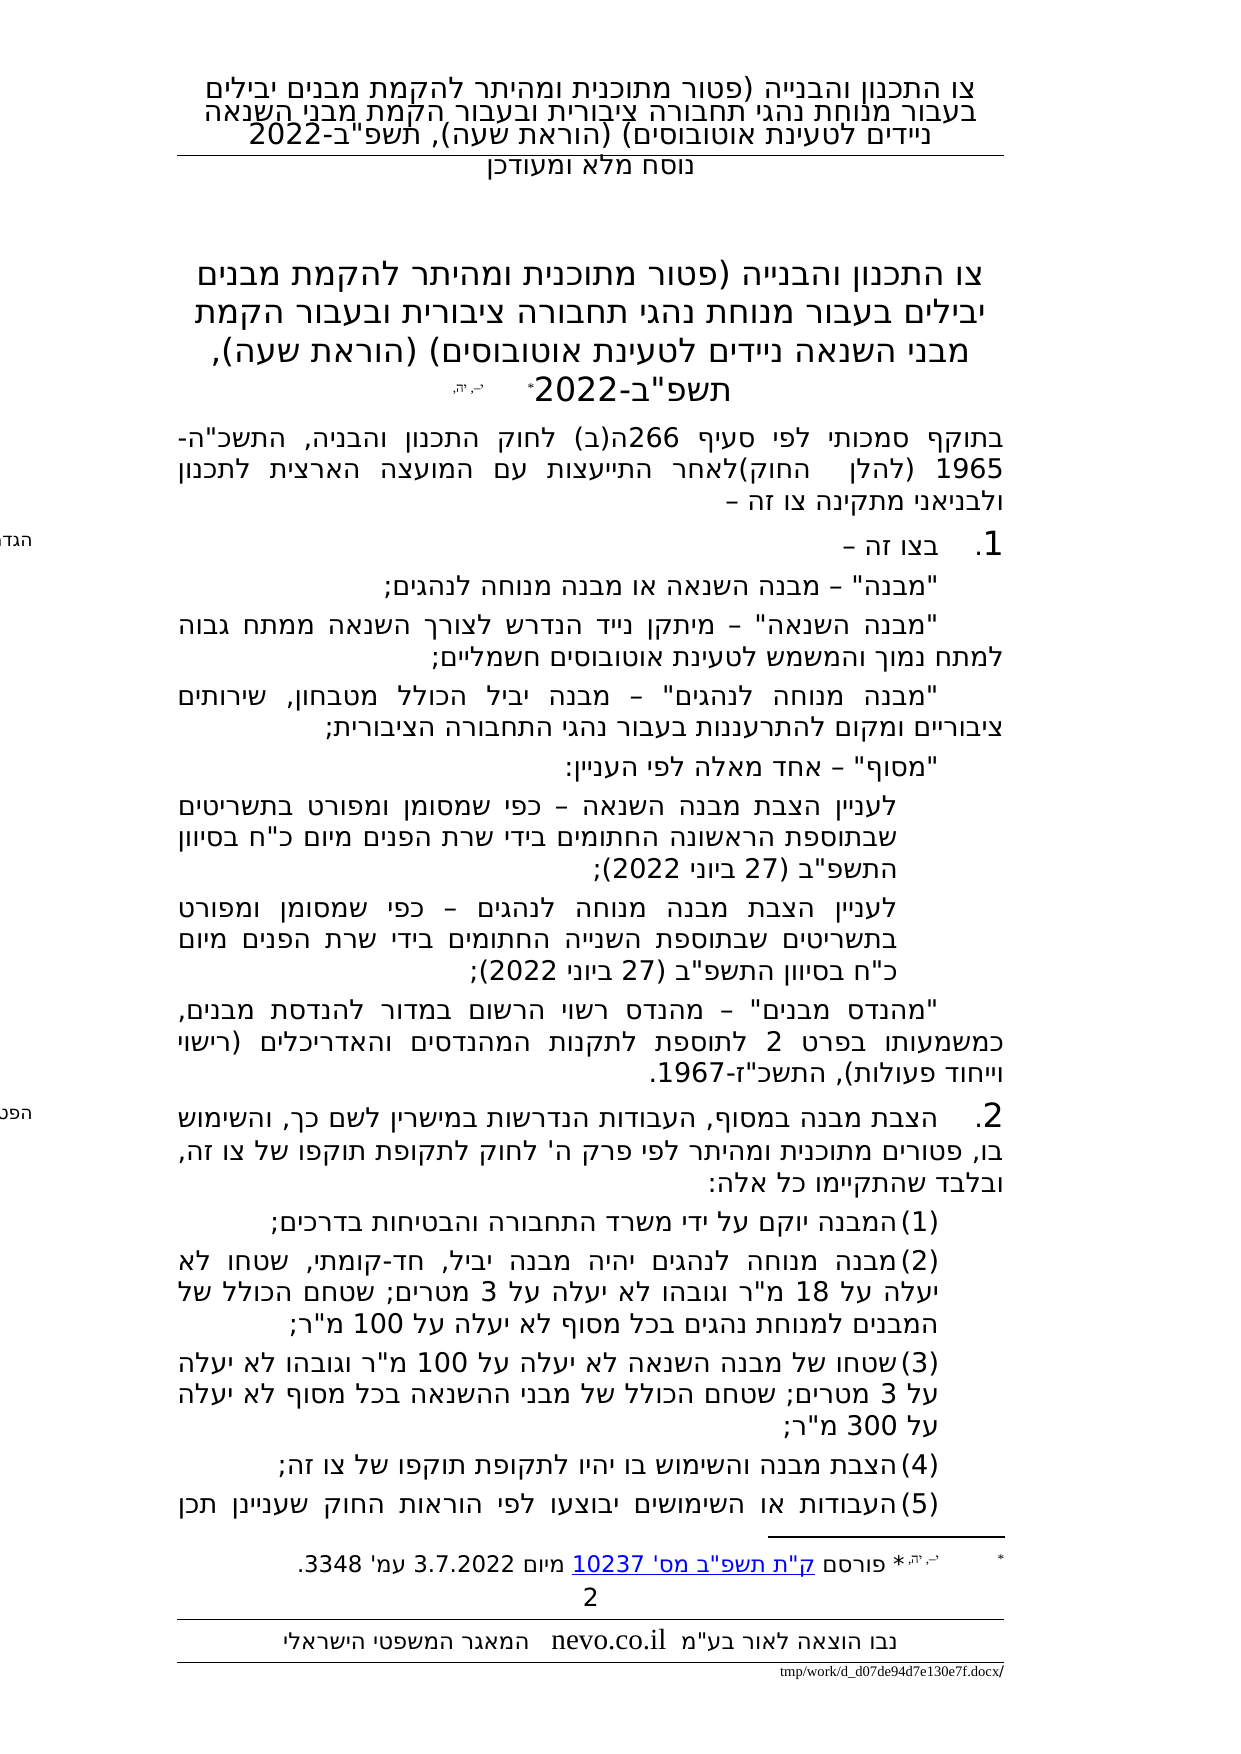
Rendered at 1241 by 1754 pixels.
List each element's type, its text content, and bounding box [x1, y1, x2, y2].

text צו התכנון והבנייה (פטור מתוכנית ומהיתר להקמת מבנים יבילים בעבור מנוחת נהגי תחבורה ציבורית ובעבור הקמת מבני השנאה ניידים לטעינת אוטובוסים) (הוראת שעה), תשפ"ב-2022* [177, 254, 1004, 409]
text (1) המבנה יוקם על ידי משרד התחבורה והבטיחות בדרכים; [177, 1206, 939, 1237]
text לעניין הצבת מבנה מנוחה לנהגים – כפי שמסומן ומפורט בתשריטים שבתוספת השנייה החתומים בידי שרת הפנים מיום כ"ח בסיוון התשפ"ב (27 ביוני 2022); [177, 892, 898, 987]
text "מסוף" – אחד מאלה לפי העניין: [177, 751, 1004, 782]
text לעניין הצבת מבנה השנאה – כפי שמסומן ומפורט בתשריטים שבתוספת הראשונה החתומים בידי שרת הפנים מיום כ"ח בסיוון התשפ"ב (27 ביוני 2022); [177, 790, 898, 884]
text (4) הצבת מבנה והשימוש בו יהיו לתקופת תוקפו של צו זה; [177, 1449, 939, 1481]
text "מהנדס מבנים" – מהנדס רשוי הרשום במדור להנדסת מבנים, כמשמעותו בפרט 2 לתוספת לתקנות המהנדסים והאדריכלים (רישוי וייחוד פעולות), התשכ"ז-1967. [177, 994, 1004, 1089]
text (2) מבנה מנוחה לנהגים יהיה מבנה יביל, חד-קומתי, שטחו לא יעלה על 18 מ"ר וגובהו לא יעלה על 3 מטרים; שטחם הכולל של המבנים למנוחת נהגים בכל מסוף לא יעלה על 100 מ"ר; [177, 1245, 939, 1340]
text (3) שטחו של מבנה השנאה לא יעלה על 100 מ"ר וגובהו לא יעלה על 3 מטרים; שטחם הכולל של מבני ההשנאה בכל מסוף לא יעלה על 300 מ"ר; [177, 1347, 939, 1442]
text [177, 1488, 939, 1520]
text 1. בצו זה – [177, 524, 1004, 563]
text "מבנה" – מבנה השנאה או מבנה מנוחה לנהגים; [177, 571, 1004, 602]
text 2. הצבת מבנה במסוף, העבודות הנדרשות במישרין לשם כך, והשימוש בו, פטורים מתוכנית ומהיתר לפי פרק ה' לחוק לתקופת תוקפו של צו זה, ובלבד שהתקיימו כל אלה: [177, 1096, 1004, 1198]
text בתוקף סמכותי לפי סעיף 266ה(ב) לחוק התכנון והבנייה, התשכ"ה-1965 (להלן – החוק), לאחר התייעצות עם המועצה הארצית לתכנון ולבנייה, אני מתקינה צו זה – [177, 422, 1004, 517]
text "מבנה השנאה" – מיתקן נייד הנדרש לצורך השנאה ממתח גבוה למתח נמוך והמשמש לטעינת אוטובוסים חשמליים; [177, 609, 1004, 673]
text "מבנה מנוחה לנהגים" – מבנה יביל הכולל מטבחון, שירותים ציבוריים ומקום להתרעננות בעבור נהגי התחבורה הציבורית; [177, 680, 1004, 743]
